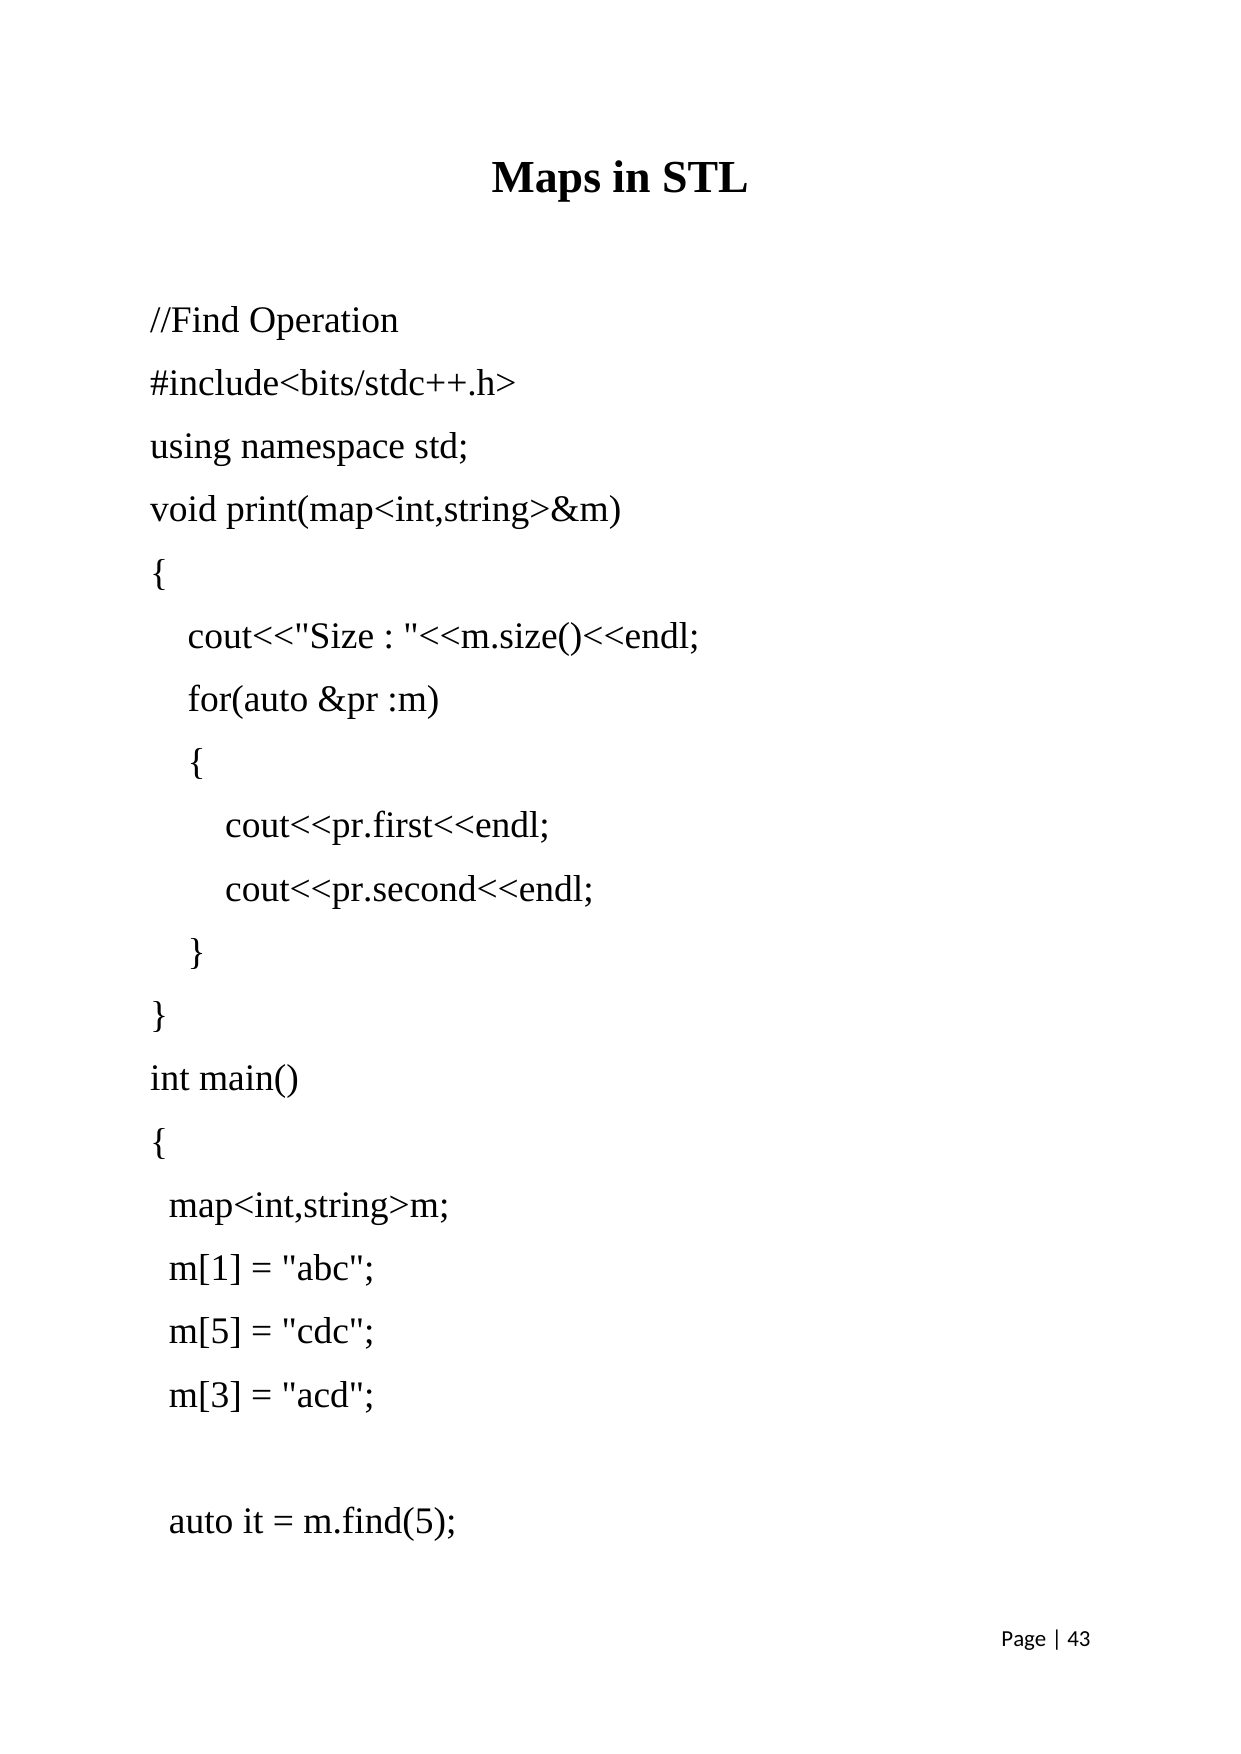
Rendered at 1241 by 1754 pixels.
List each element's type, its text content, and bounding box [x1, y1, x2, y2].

text { [150, 740, 1090, 783]
text auto it = m.find(5); [150, 1498, 1090, 1542]
text int main() [150, 1056, 1090, 1099]
text { [150, 550, 1090, 593]
text for(auto &pr :m) [150, 676, 1090, 719]
text } [150, 929, 1090, 972]
text using namespace std; [150, 423, 1090, 467]
text cout<<"Size : "<<m.size()<<endl; [150, 613, 1090, 656]
text m[1] = "abc"; [150, 1246, 1090, 1289]
text m[5] = "cdc"; [150, 1309, 1090, 1352]
text } [150, 993, 1090, 1036]
text //Find Operation [150, 297, 1090, 340]
text void print(map<int,string>&m) [150, 487, 1090, 530]
text cout<<pr.first<<endl; [150, 803, 1090, 846]
text Maps in STL [150, 150, 1090, 203]
text { [150, 1119, 1090, 1162]
text m[3] = "acd"; [150, 1372, 1090, 1415]
text map<int,string>m; [150, 1182, 1090, 1225]
text cout<<pr.second<<endl; [150, 866, 1090, 909]
text #include<bits/stdc++.h> [150, 360, 1090, 403]
